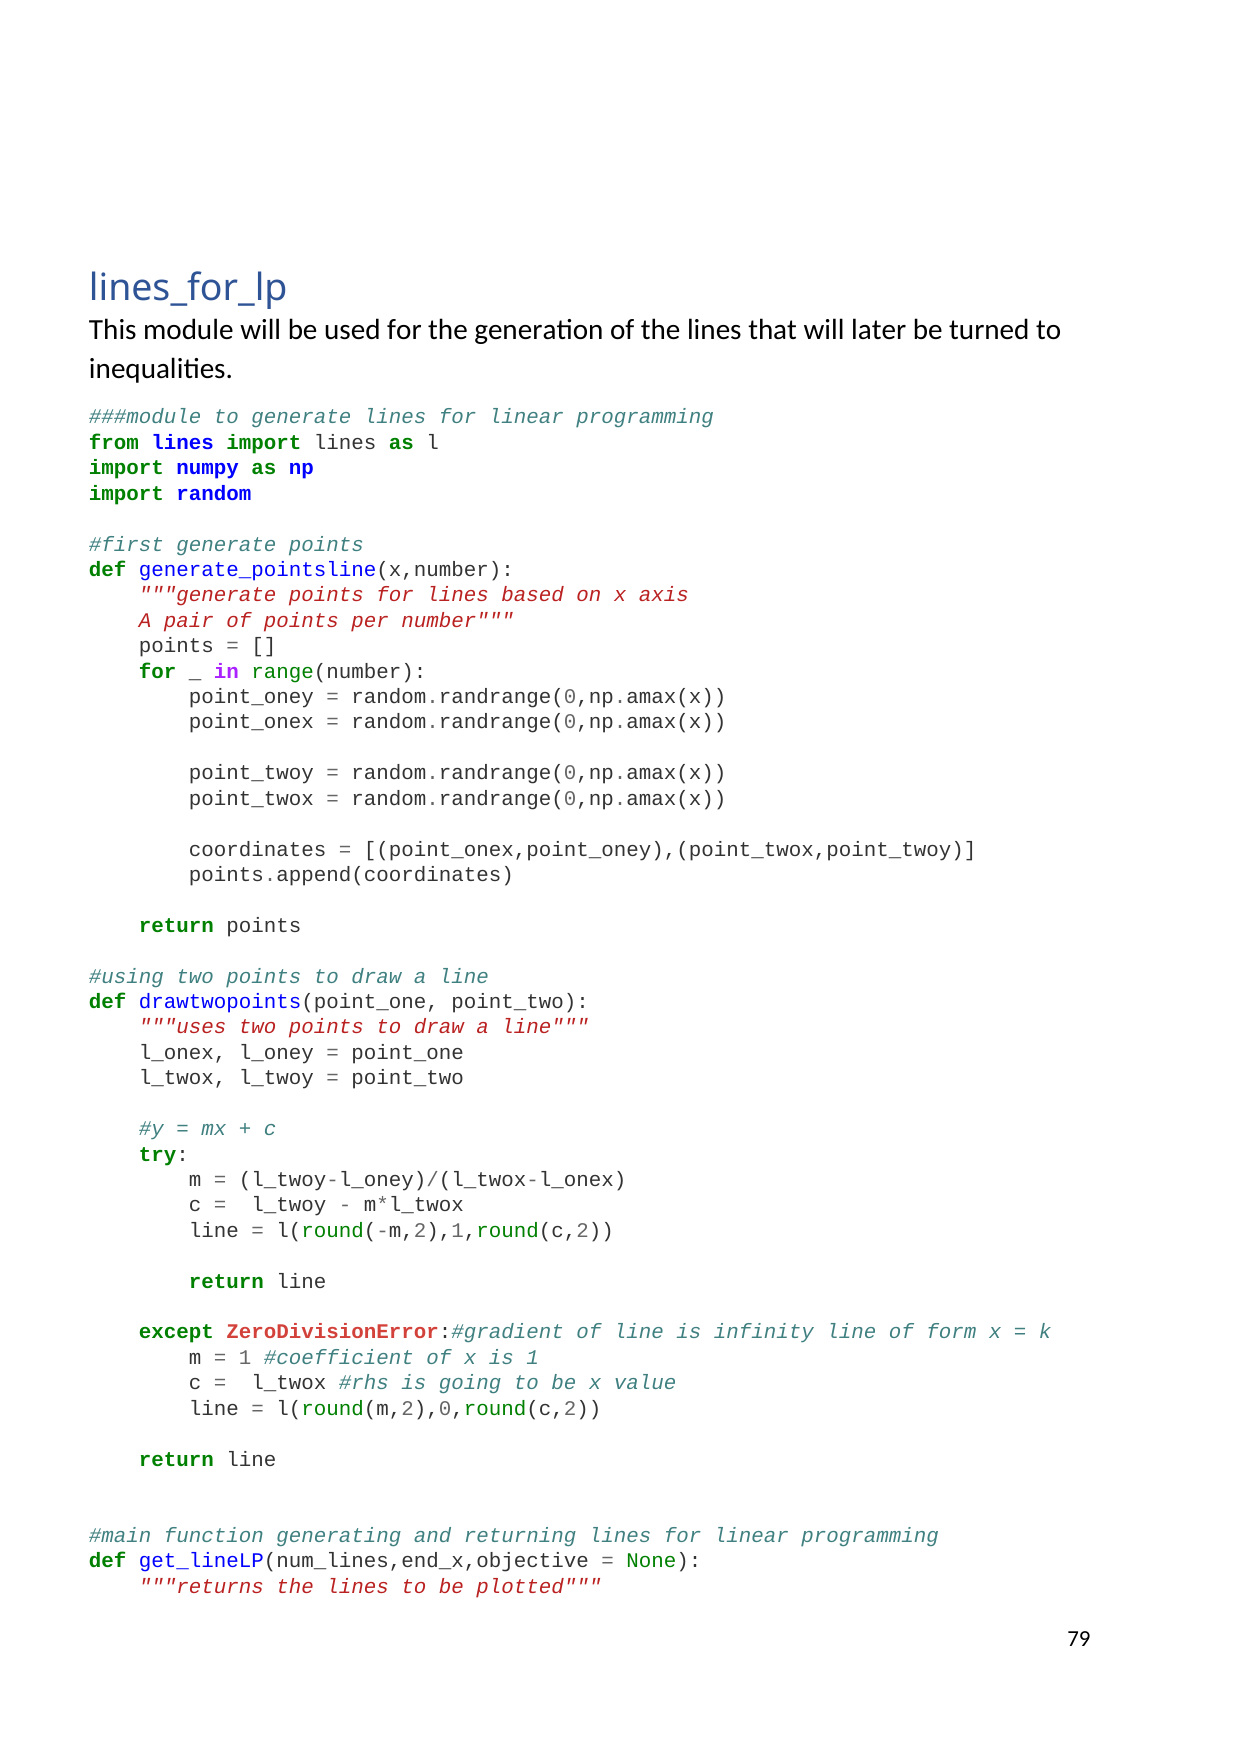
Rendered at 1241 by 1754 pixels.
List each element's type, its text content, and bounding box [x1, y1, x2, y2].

text This module will be used for the generation of the lines that will later be turned to inequalities. [89, 311, 1090, 385]
text line = l(round(-m,2),1,round(c,2)) [89, 1218, 1090, 1243]
text #first generate points [89, 532, 1090, 557]
text except ZeroDivisionError:#gradient of line is infinity line of form x = k [89, 1320, 1090, 1345]
text m = 1 #coefficient of x is 1 [89, 1345, 1090, 1371]
text #y = mx + c [89, 1116, 1090, 1142]
text m = (l_twoy-l_oney)/(l_twox-l_onex) [89, 1167, 1090, 1193]
text point_twoy = random.randrange(0,np.amax(x)) [89, 761, 1090, 786]
text def get_lineLP(num_lines,end_x,objective = None): [89, 1548, 1090, 1574]
text c = l_twox #rhs is going to be x value [89, 1371, 1090, 1396]
text def drawtwopoints(point_one, point_two): [89, 989, 1090, 1015]
text points.append(coordinates) [89, 862, 1090, 888]
text return points [89, 913, 1090, 938]
subtitle lines_for_lp [89, 260, 1090, 311]
text def generate_pointsline(x,number): [89, 557, 1090, 583]
text points = [] [89, 633, 1090, 659]
text point_oney = random.randrange(0,np.amax(x)) [89, 684, 1090, 710]
text return line [89, 1269, 1090, 1294]
text l_onex, l_oney = point_one [89, 1040, 1090, 1066]
text coordinates = [(point_onex,point_oney),(point_twox,point_twoy)] [89, 837, 1090, 862]
text A pair of points per number""" [89, 608, 1090, 633]
text """returns the lines to be plotted""" [89, 1574, 1090, 1599]
text #main function generating and returning lines for linear programming [89, 1523, 1090, 1548]
text import random [89, 481, 1090, 506]
text c = l_twoy - m*l_twox [89, 1193, 1090, 1218]
text """generate points for lines based on x axis [89, 583, 1090, 608]
text """uses two points to draw a line""" [89, 1015, 1090, 1040]
text point_twox = random.randrange(0,np.amax(x)) [89, 786, 1090, 811]
text return line [89, 1447, 1090, 1472]
text import numpy as np [89, 456, 1090, 481]
text for _ in range(number): [89, 659, 1090, 684]
text point_onex = random.randrange(0,np.amax(x)) [89, 710, 1090, 735]
text l_twox, l_twoy = point_two [89, 1066, 1090, 1091]
text line = l(round(m,2),0,round(c,2)) [89, 1396, 1090, 1421]
text #using two points to draw a line [89, 964, 1090, 989]
text ###module to generate lines for linear programming [89, 405, 1090, 430]
text try: [89, 1142, 1090, 1167]
text from lines import lines as l [89, 430, 1090, 456]
